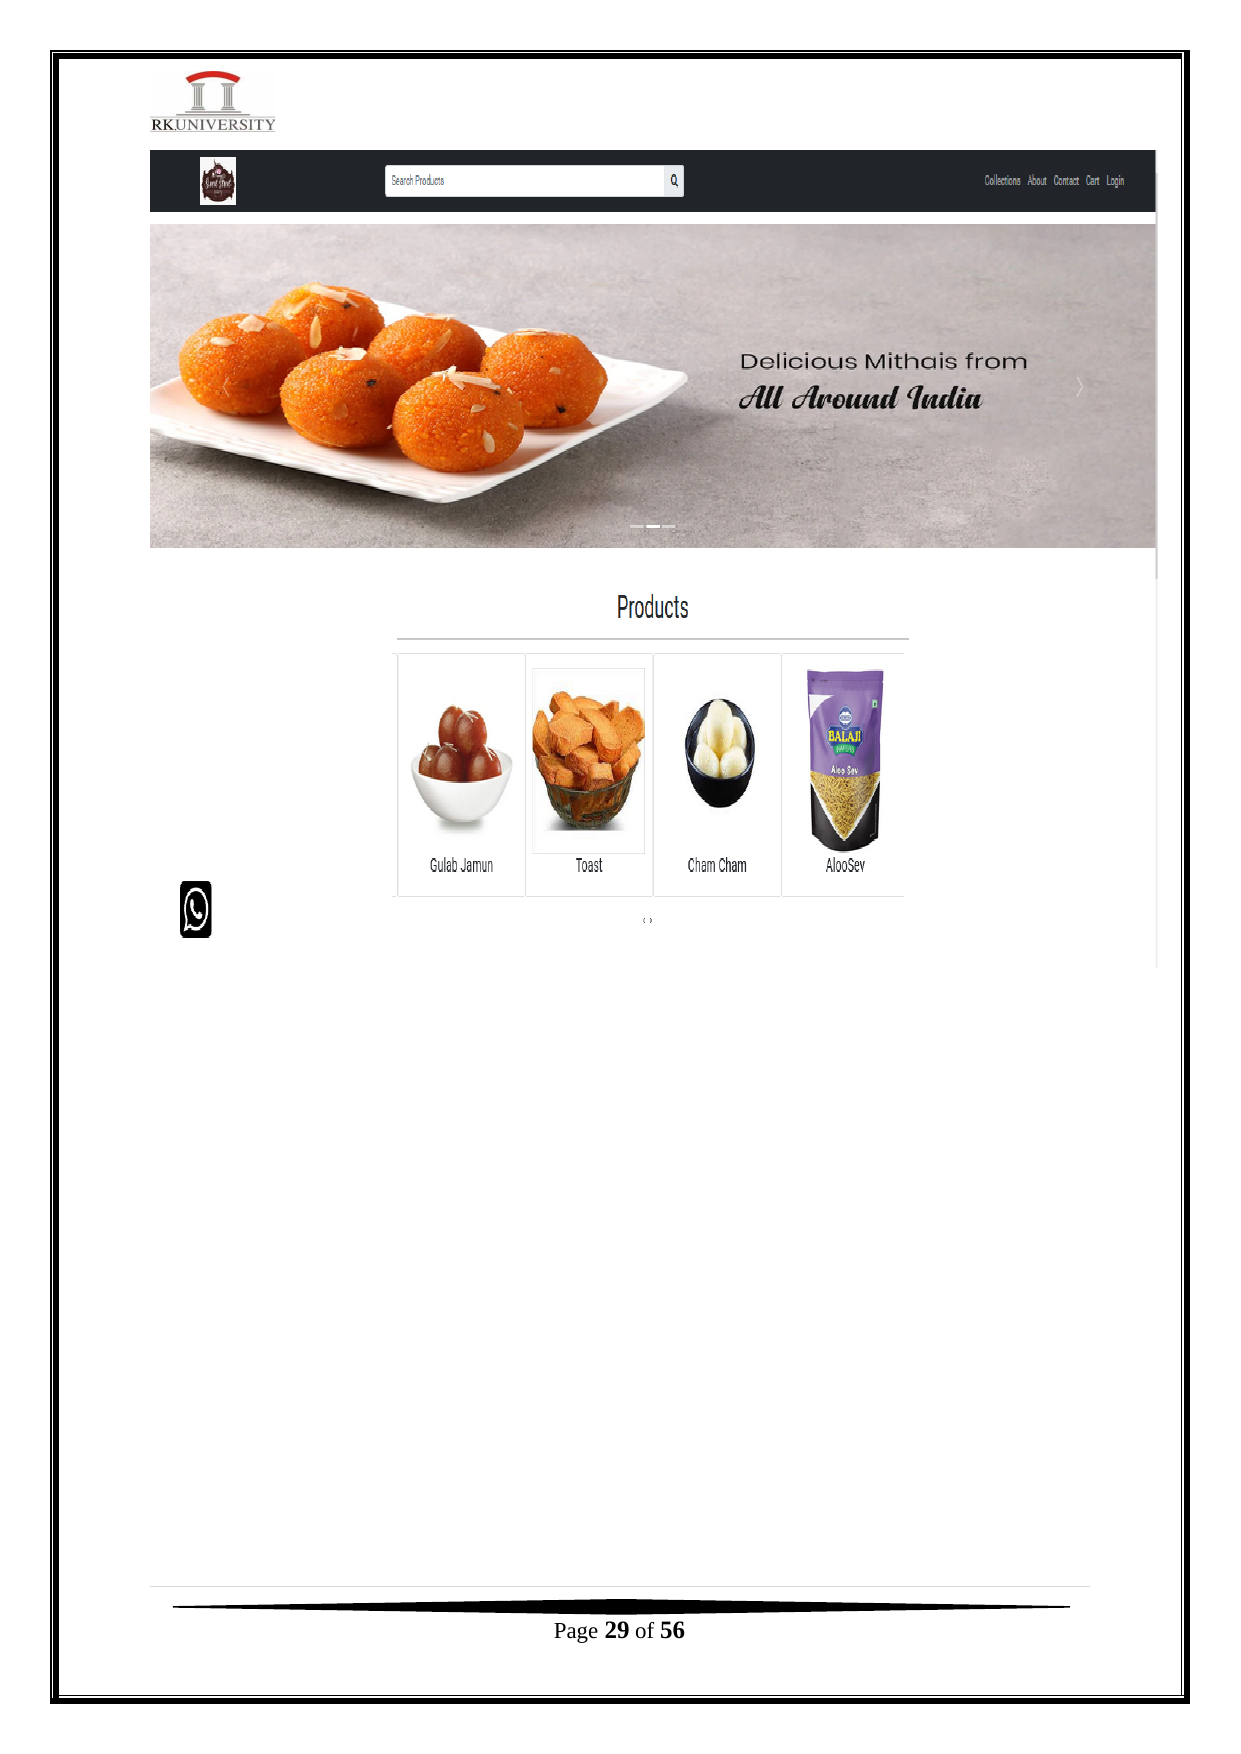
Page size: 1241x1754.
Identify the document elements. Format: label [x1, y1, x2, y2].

picture [150, 71, 275, 132]
picture [150, 150, 1158, 968]
